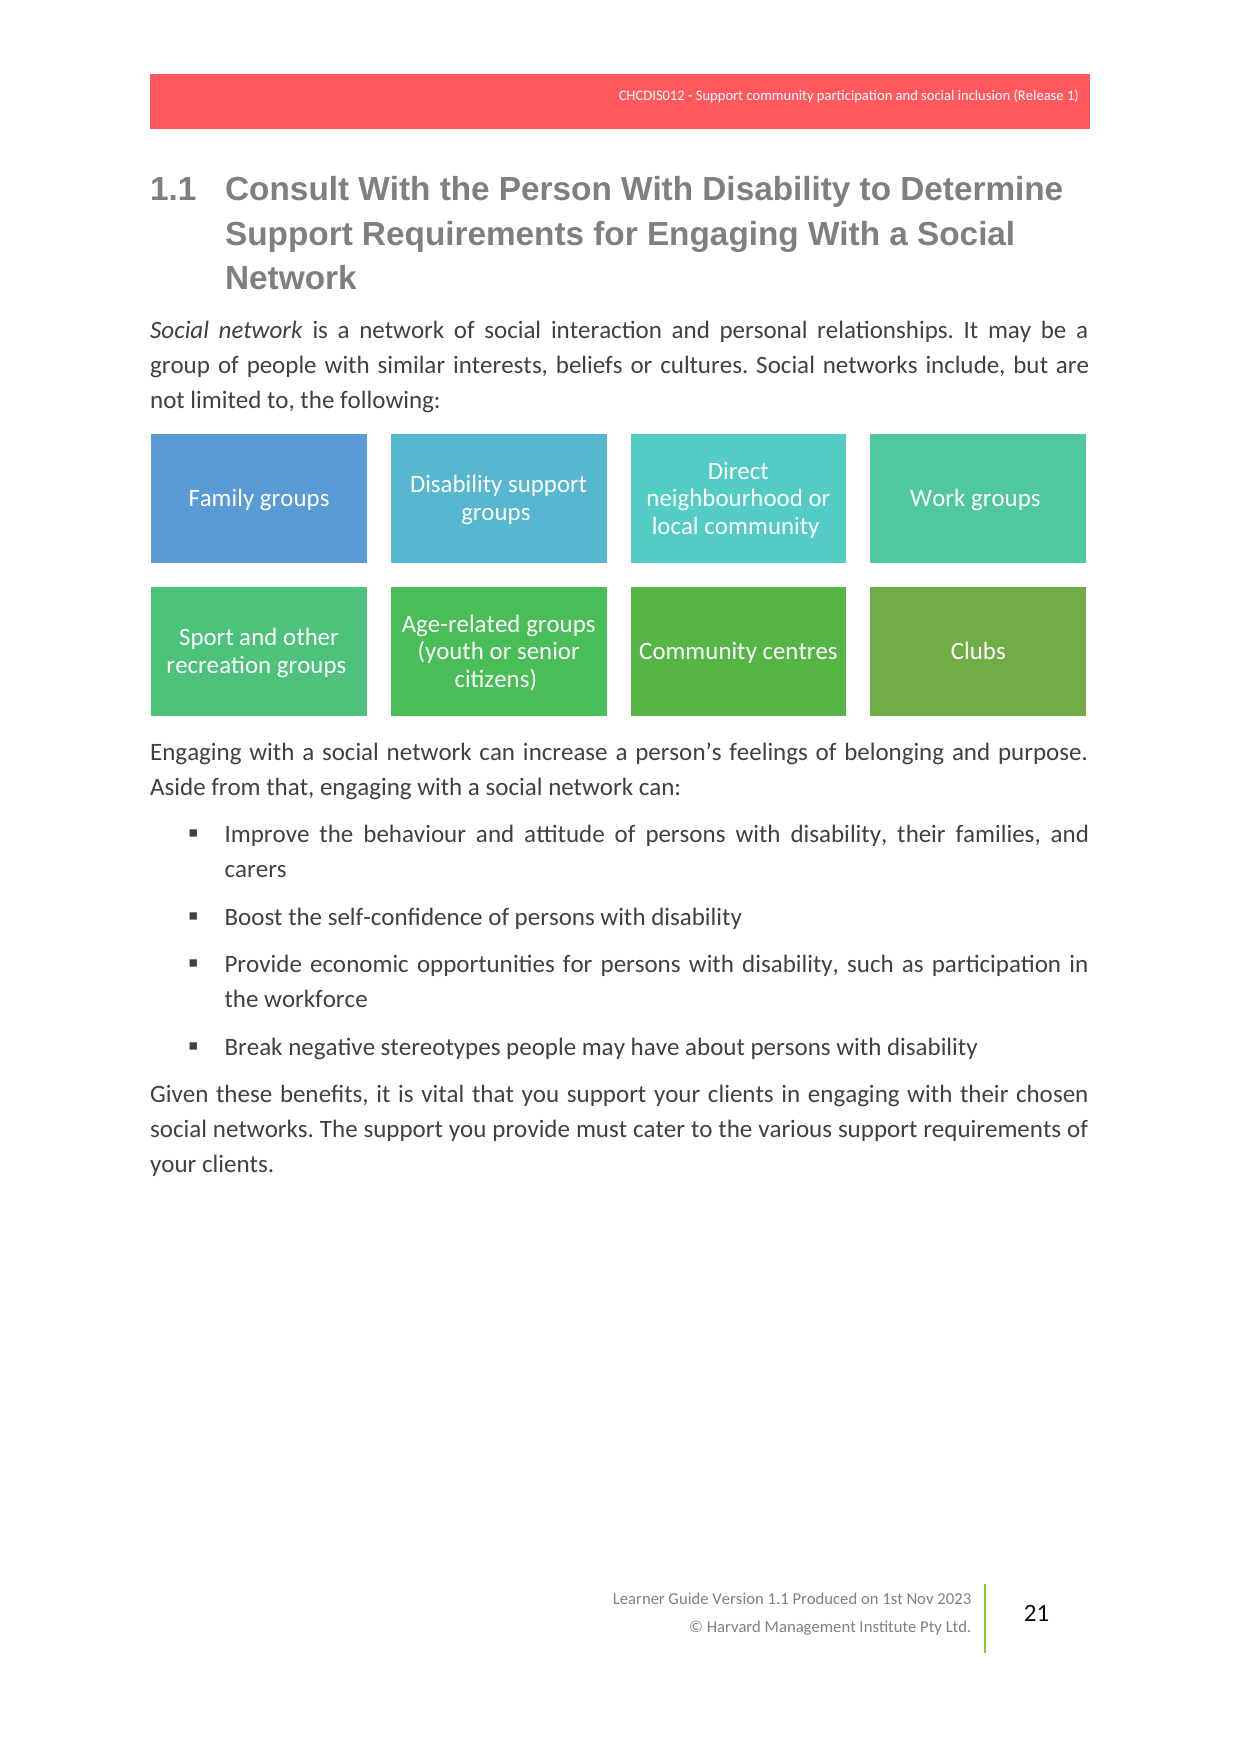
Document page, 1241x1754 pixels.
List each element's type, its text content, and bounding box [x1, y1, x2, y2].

text Engaging with a social network can increase a person’s feelings of belonging and purpose. Aside from that, engaging with a social network can: [150, 736, 1090, 802]
text Given these benefits, it is vital that you support your clients in engaging with their chosen social networks. The support you provide must cater to the various support requirements of your clients. [150, 1079, 1090, 1179]
list Break negative stereotypes people may have about persons with disability [187, 1031, 1090, 1062]
list Boost the self-confidence of persons with disability [187, 901, 1090, 932]
list Provide economic opportunities for persons with disability, such as participation in the workforce [187, 949, 1090, 1014]
list Improve the behaviour and attitude of persons with disability, their families, and carers [187, 819, 1090, 884]
text Social network is a network of social interaction and personal relationships. It may be a group of people with similar interests, beliefs or cultures. Social networks include, but are not limited to, the following: [150, 314, 1090, 415]
subtitle Consult With the Person With Disability to Determine Support Requirements for Engaging With a Social Network [150, 169, 1090, 296]
